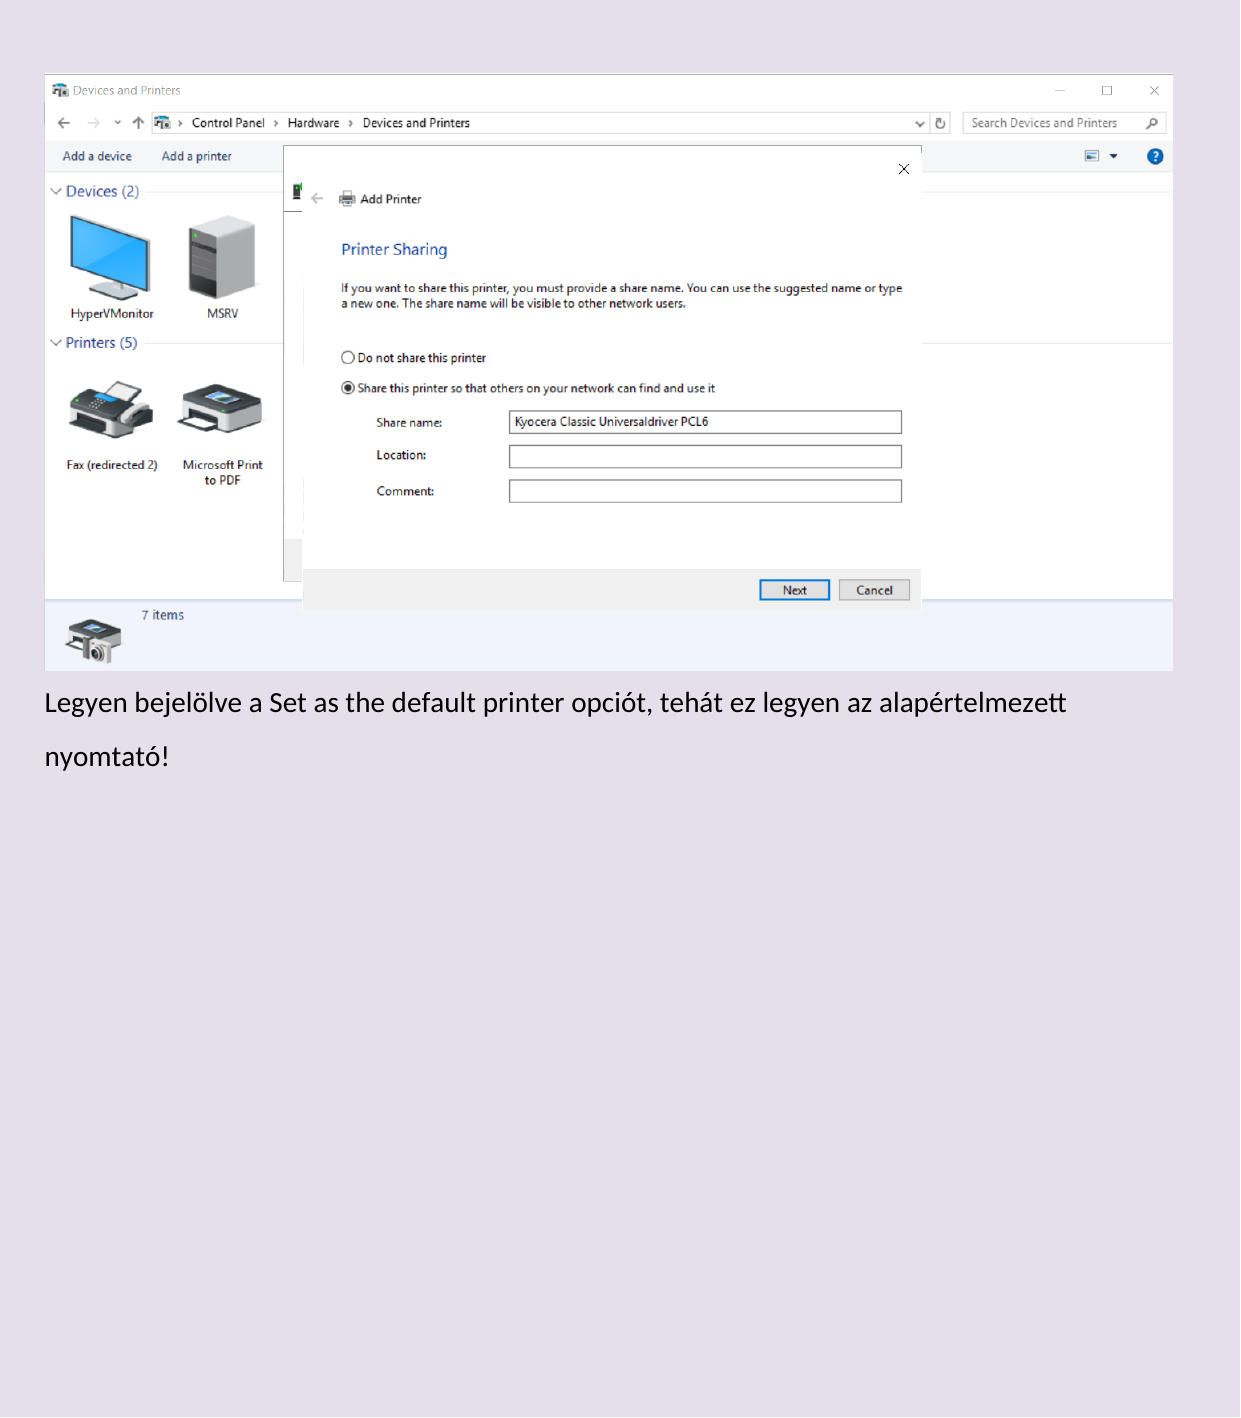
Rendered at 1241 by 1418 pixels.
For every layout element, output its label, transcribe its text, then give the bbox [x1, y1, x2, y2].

picture [44, 73, 1173, 671]
text Legyen bejelölve a Set as the default printer opciót, tehát ez legyen az alapértelmezett nyomtató! [44, 684, 1196, 773]
